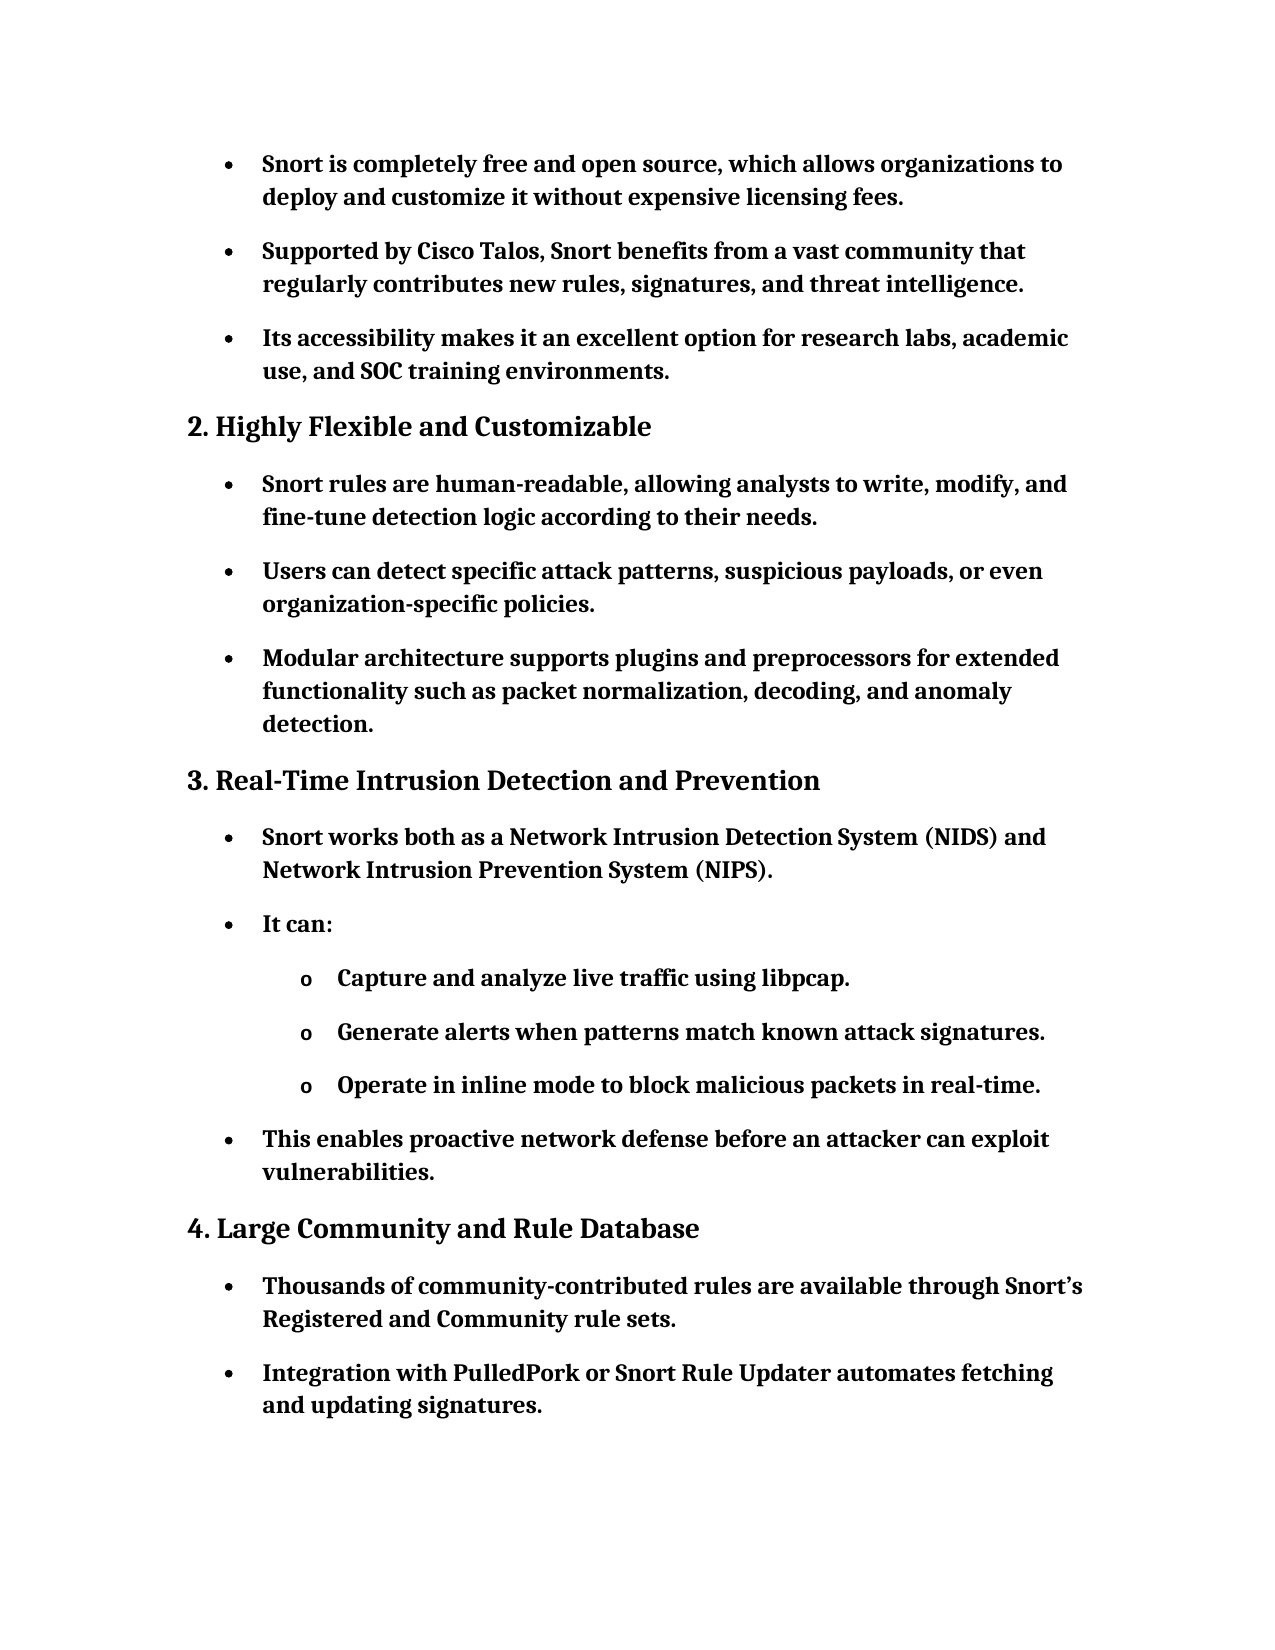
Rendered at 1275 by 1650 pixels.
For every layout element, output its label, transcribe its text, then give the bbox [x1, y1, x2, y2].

list This enables proactive network defense before an attacker can exploit vulnerabilities. [225, 1125, 1087, 1187]
text 2. Highly Flexible and Customizable [187, 411, 1087, 444]
list Snort is completely free and open source, which allows organizations to deploy and customize it without expensive licensing fees. [225, 150, 1087, 212]
list It can: [225, 910, 1087, 939]
list Supported by Cisco Talos, Snort benefits from a vast community that regularly contributes new rules, signatures, and threat intelligence. [225, 237, 1087, 299]
list Thousands of community-contributed rules are available through Snort’s Registered and Community rule sets. [225, 1272, 1087, 1333]
list Generate alerts when patterns match known attack signatures. [300, 1018, 1087, 1046]
list Capture and analyze live traffic using libpcap. [300, 964, 1087, 992]
list Snort works both as a Network Intrusion Detection System (NIDS) and Network Intrusion Prevention System (NIPS). [225, 823, 1087, 885]
list Integration with PulledPork or Snort Rule Updater automates fetching and updating signatures. [225, 1358, 1087, 1420]
text 4. Large Community and Rule Database [187, 1212, 1087, 1246]
list Modular architecture supports plugins and preprocessors for extended functionality such as packet normalization, decoding, and anomaly detection. [225, 644, 1087, 738]
text 3. Real-Time Intrusion Detection and Prevention [187, 764, 1087, 797]
list Users can detect specific attack patterns, suspicious payloads, or even organization-specific policies. [225, 557, 1087, 619]
list Its accessibility makes it an excellent option for research labs, academic use, and SOC training environments. [225, 324, 1087, 386]
list Snort rules are human-readable, allowing analysts to write, modify, and fine-tune detection logic according to their needs. [225, 470, 1087, 532]
list Operate in inline mode to block malicious packets in real-time. [300, 1071, 1087, 1100]
